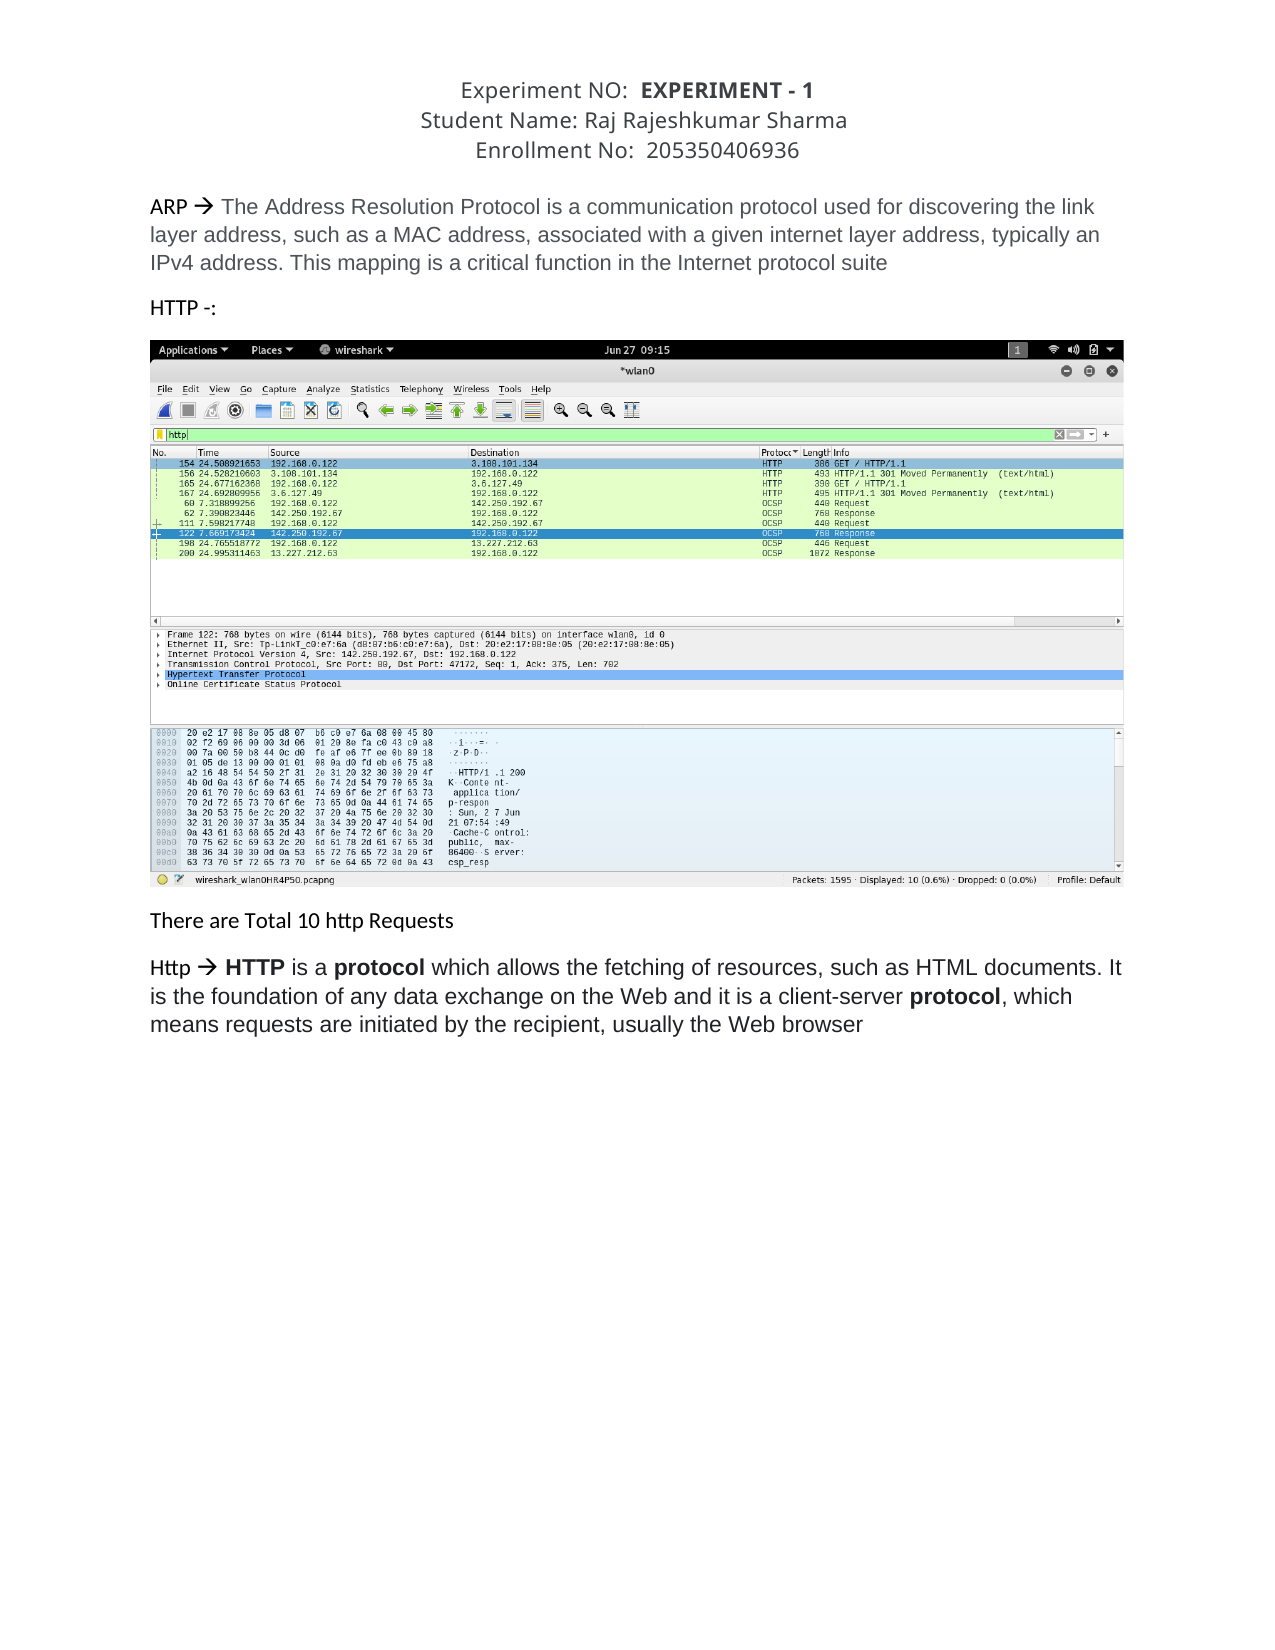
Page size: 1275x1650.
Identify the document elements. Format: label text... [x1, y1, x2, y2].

text HTTP -: [150, 293, 1125, 321]
text ARP The Address Resolution Protocol is a communication protocol used for discovering the link layer address, such as a MAC address, associated with a given internet layer address, typically an IPv4 address. This mapping is a critical function in the Internet protocol suite [150, 192, 1125, 275]
picture [150, 340, 1124, 887]
text Http HTTP is a protocol which allows the fetching of resources, such as HTML documents. It is the foundation of any data exchange on the Web and it is a client-server protocol, which means requests are initiated by the recipient, usually the Web browser [150, 953, 1125, 1038]
text There are Total 10 http Requests [150, 906, 1125, 934]
